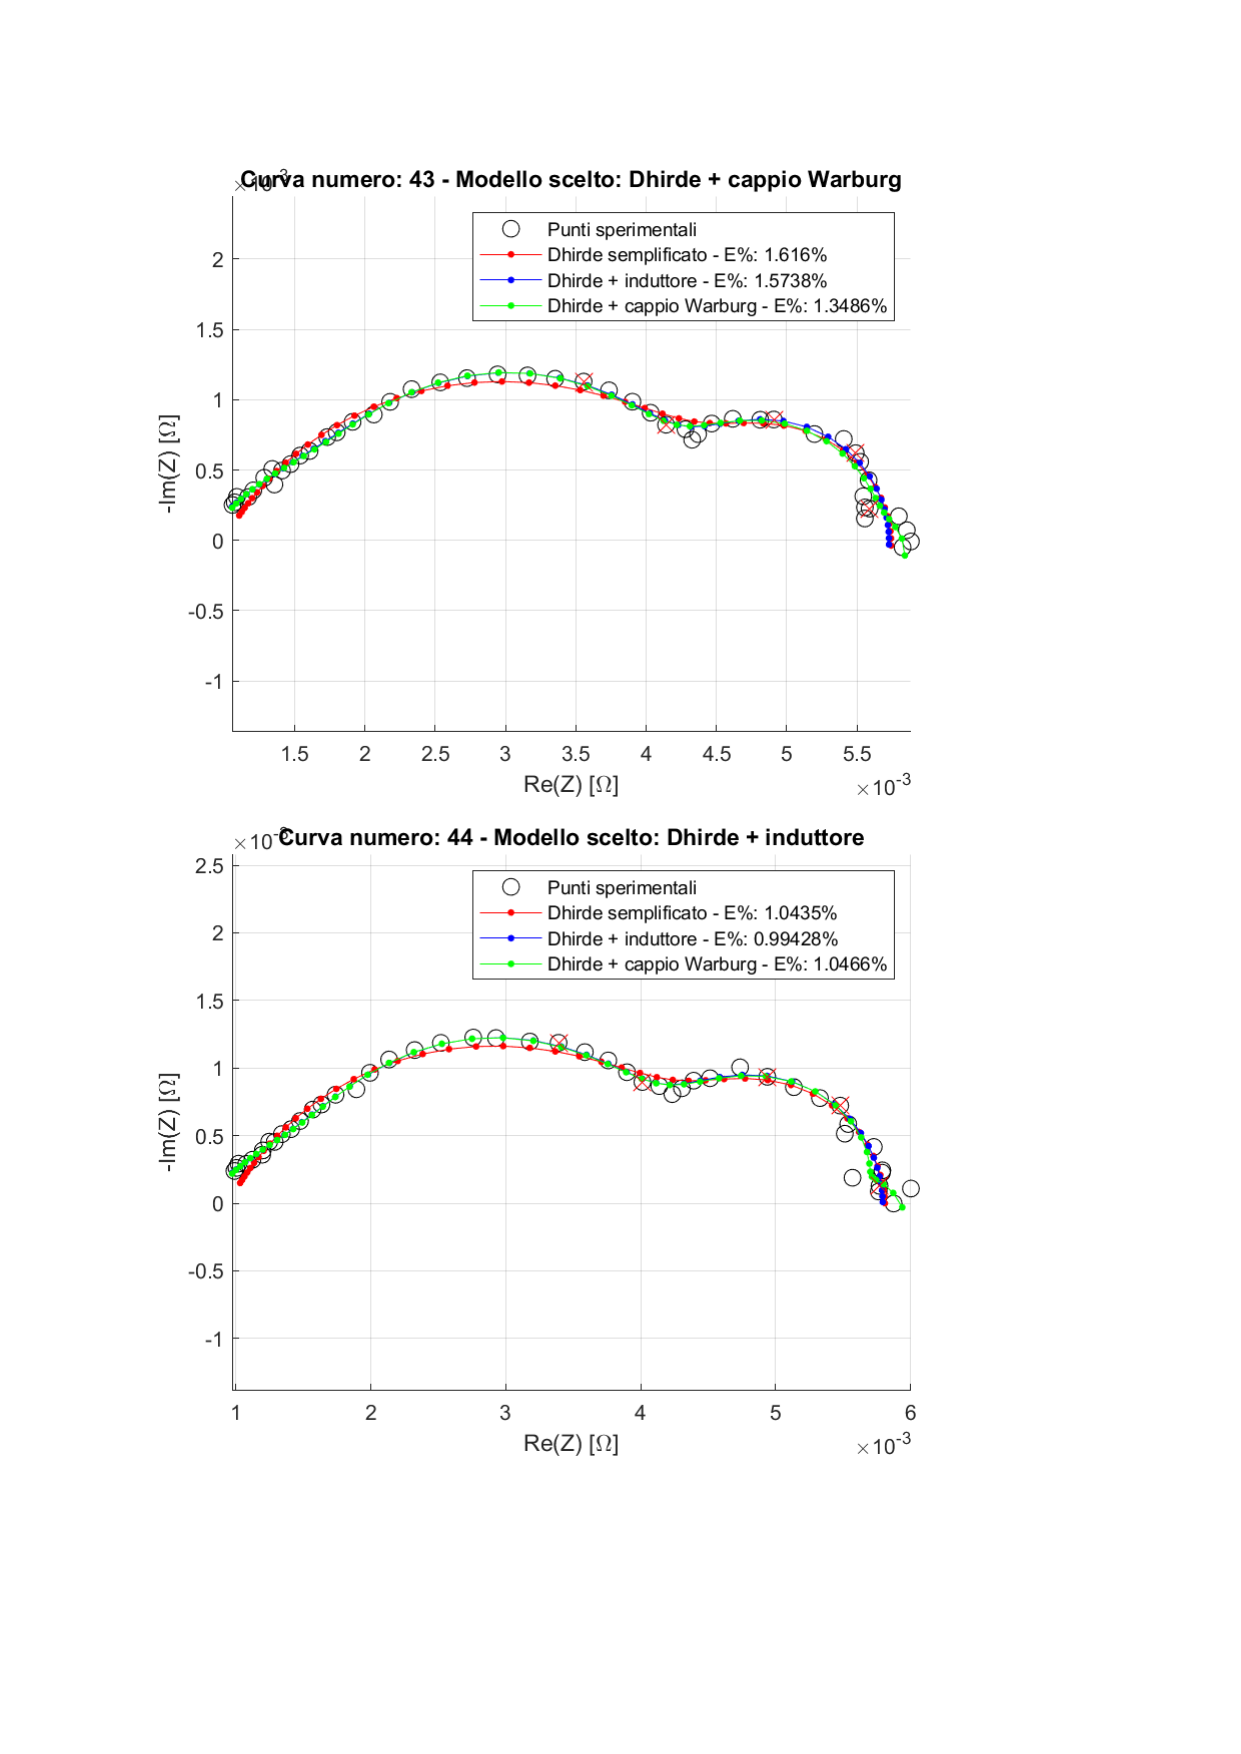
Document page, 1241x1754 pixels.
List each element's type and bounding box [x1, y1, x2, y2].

picture [118, 147, 994, 804]
picture [118, 806, 994, 1463]
